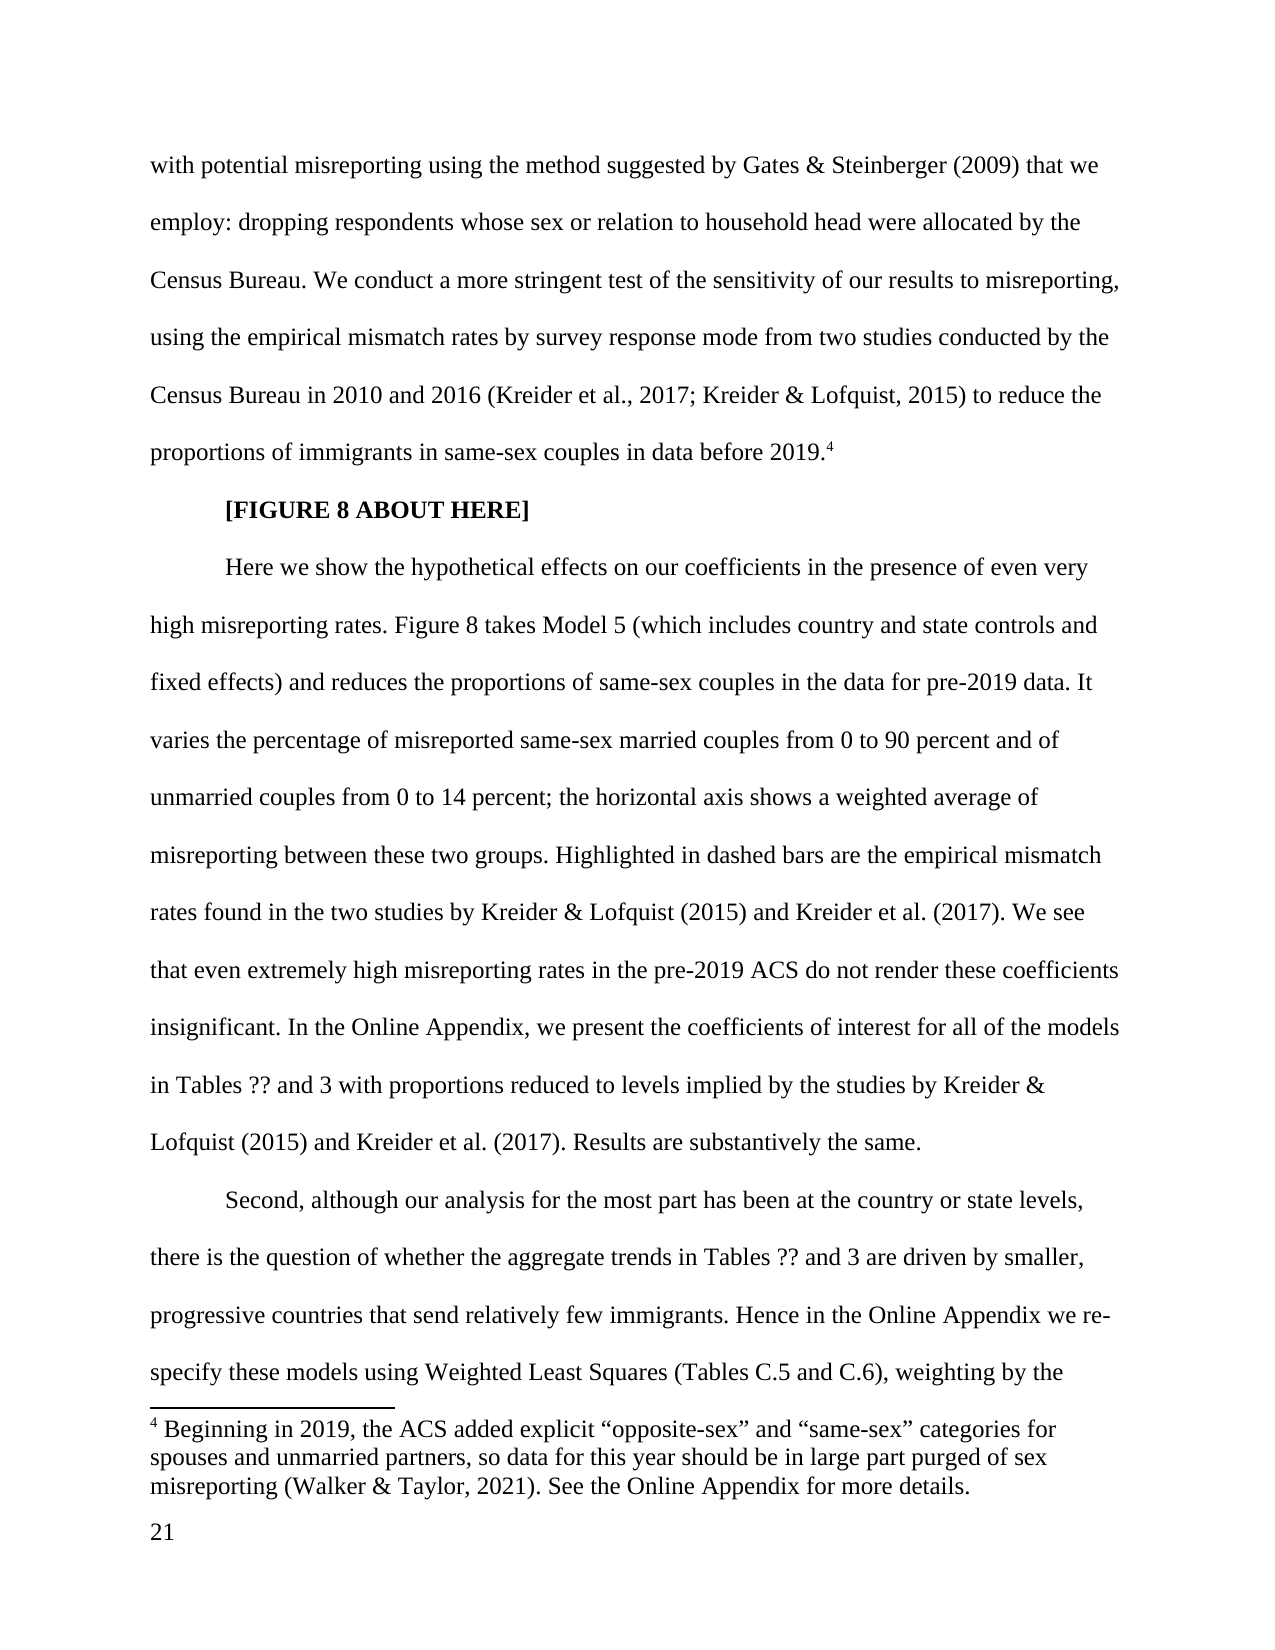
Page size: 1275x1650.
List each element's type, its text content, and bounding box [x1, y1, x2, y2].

text Here we show the hypothetical effects on our coefficients in the presence of even very high misreporting rates. Figure 8 takes Model 5 (which includes country and state controls and fixed effects) and reduces the proportions of same-sex couples in the data for pre-2019 data. It varies the percentage of misreported same-sex married couples from 0 to 90 percent and of unmarried couples from 0 to 14 percent; the horizontal axis shows a weighted average of misreporting between these two groups. Highlighted in dashed bars are the empirical mismatch rates found in the two studies by Kreider & Lofquist (2015) and Kreider et al. (2017). We see that even extremely high misreporting rates in the pre-2019 ACS do not render these coefficients insignificant. In the Online Appendix, we present the coefficients of interest for all of the models in Tables ?? and 3 with proportions reduced to levels implied by the studies by Kreider & Lofquist (2015) and Kreider et al. (2017). Results are substantively the same. [150, 552, 1125, 1156]
text [FIGURE 8 ABOUT HERE] [150, 495, 1125, 524]
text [150, 1185, 1125, 1386]
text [150, 150, 1125, 466]
